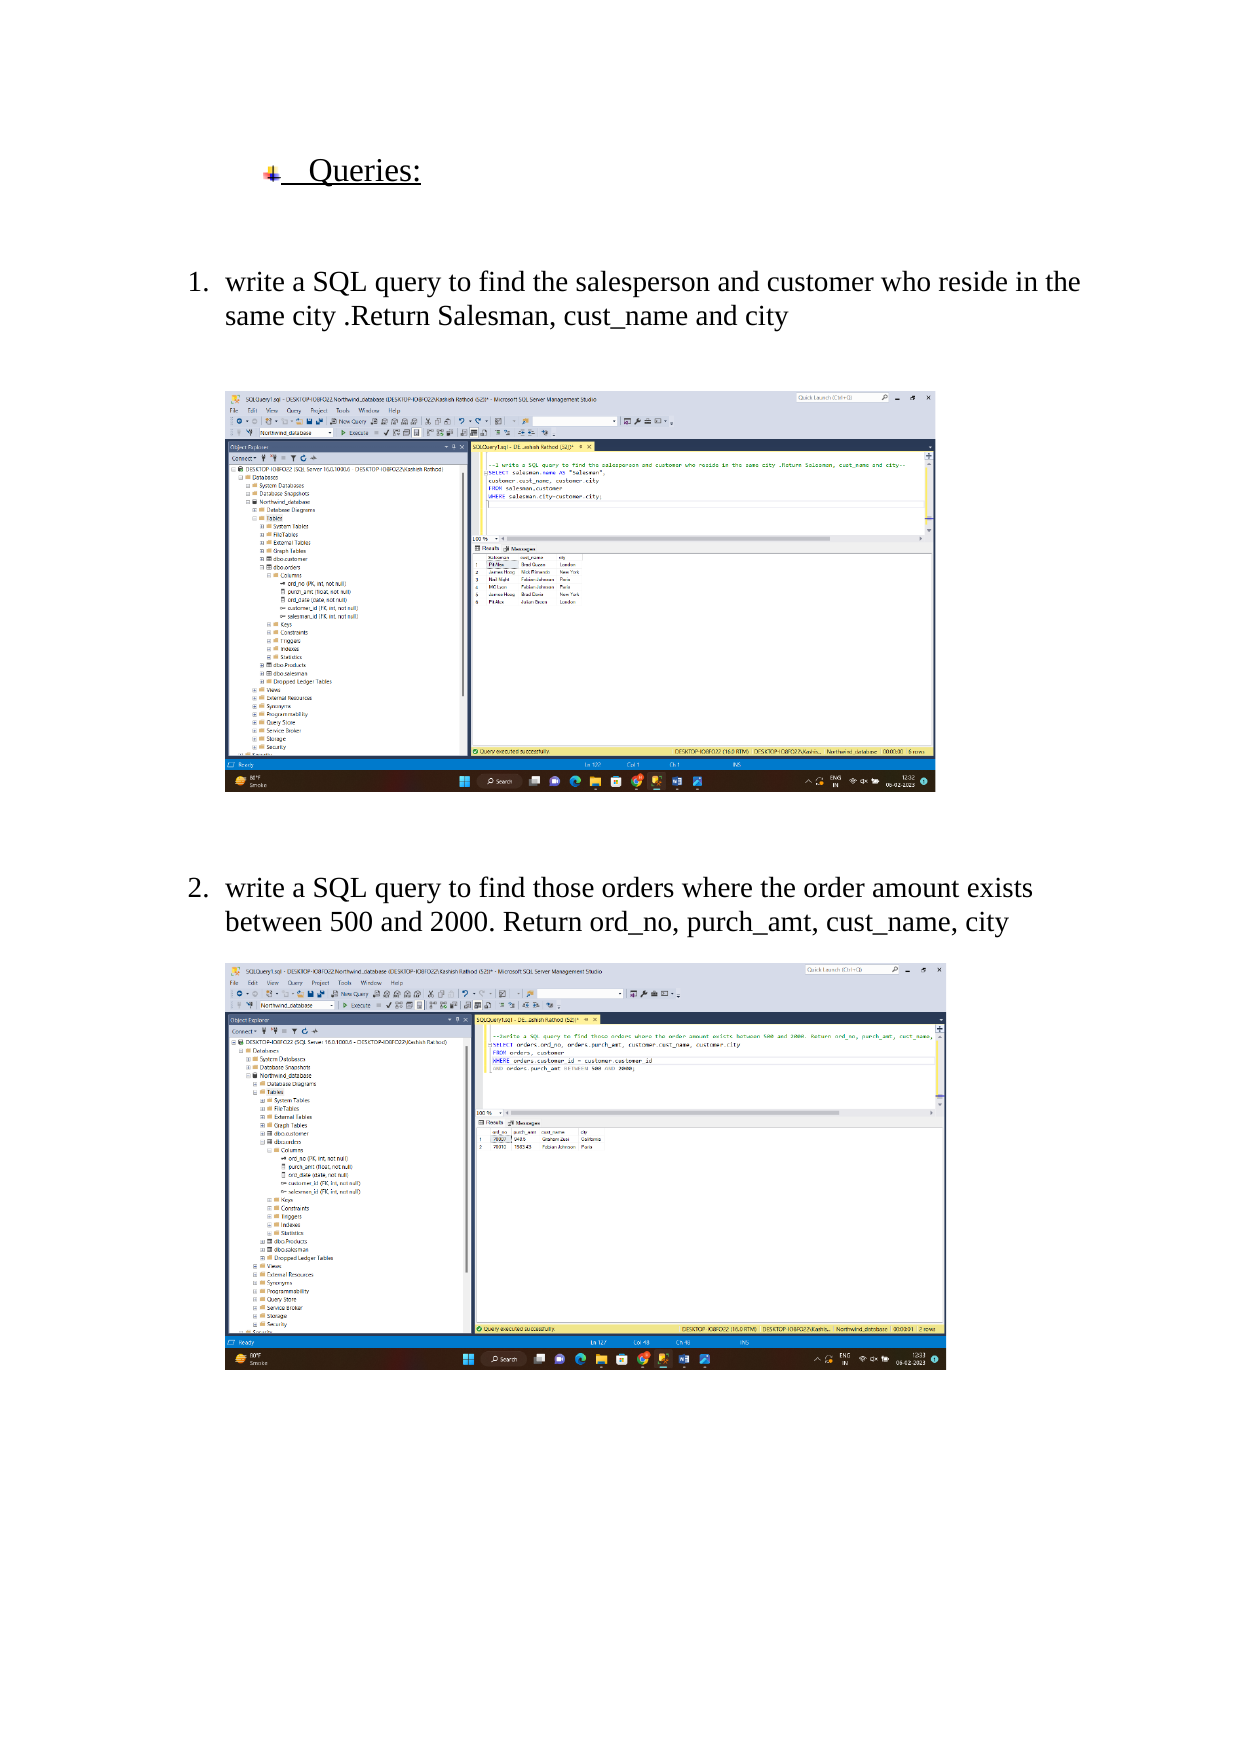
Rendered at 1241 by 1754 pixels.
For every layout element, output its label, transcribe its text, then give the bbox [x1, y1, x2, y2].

list write a SQL query to find those orders where the order amount exists between 500 and 2000. Return ord_no, purch_amt, cust_name, city [187, 870, 1090, 937]
picture [263, 164, 281, 182]
picture [225, 391, 936, 792]
list Queries: [262, 150, 1090, 188]
picture [225, 963, 947, 1370]
list write a SQL query to find the salesperson and customer who reside in the same city .Return Salesman, cust_name and city [187, 264, 1090, 332]
